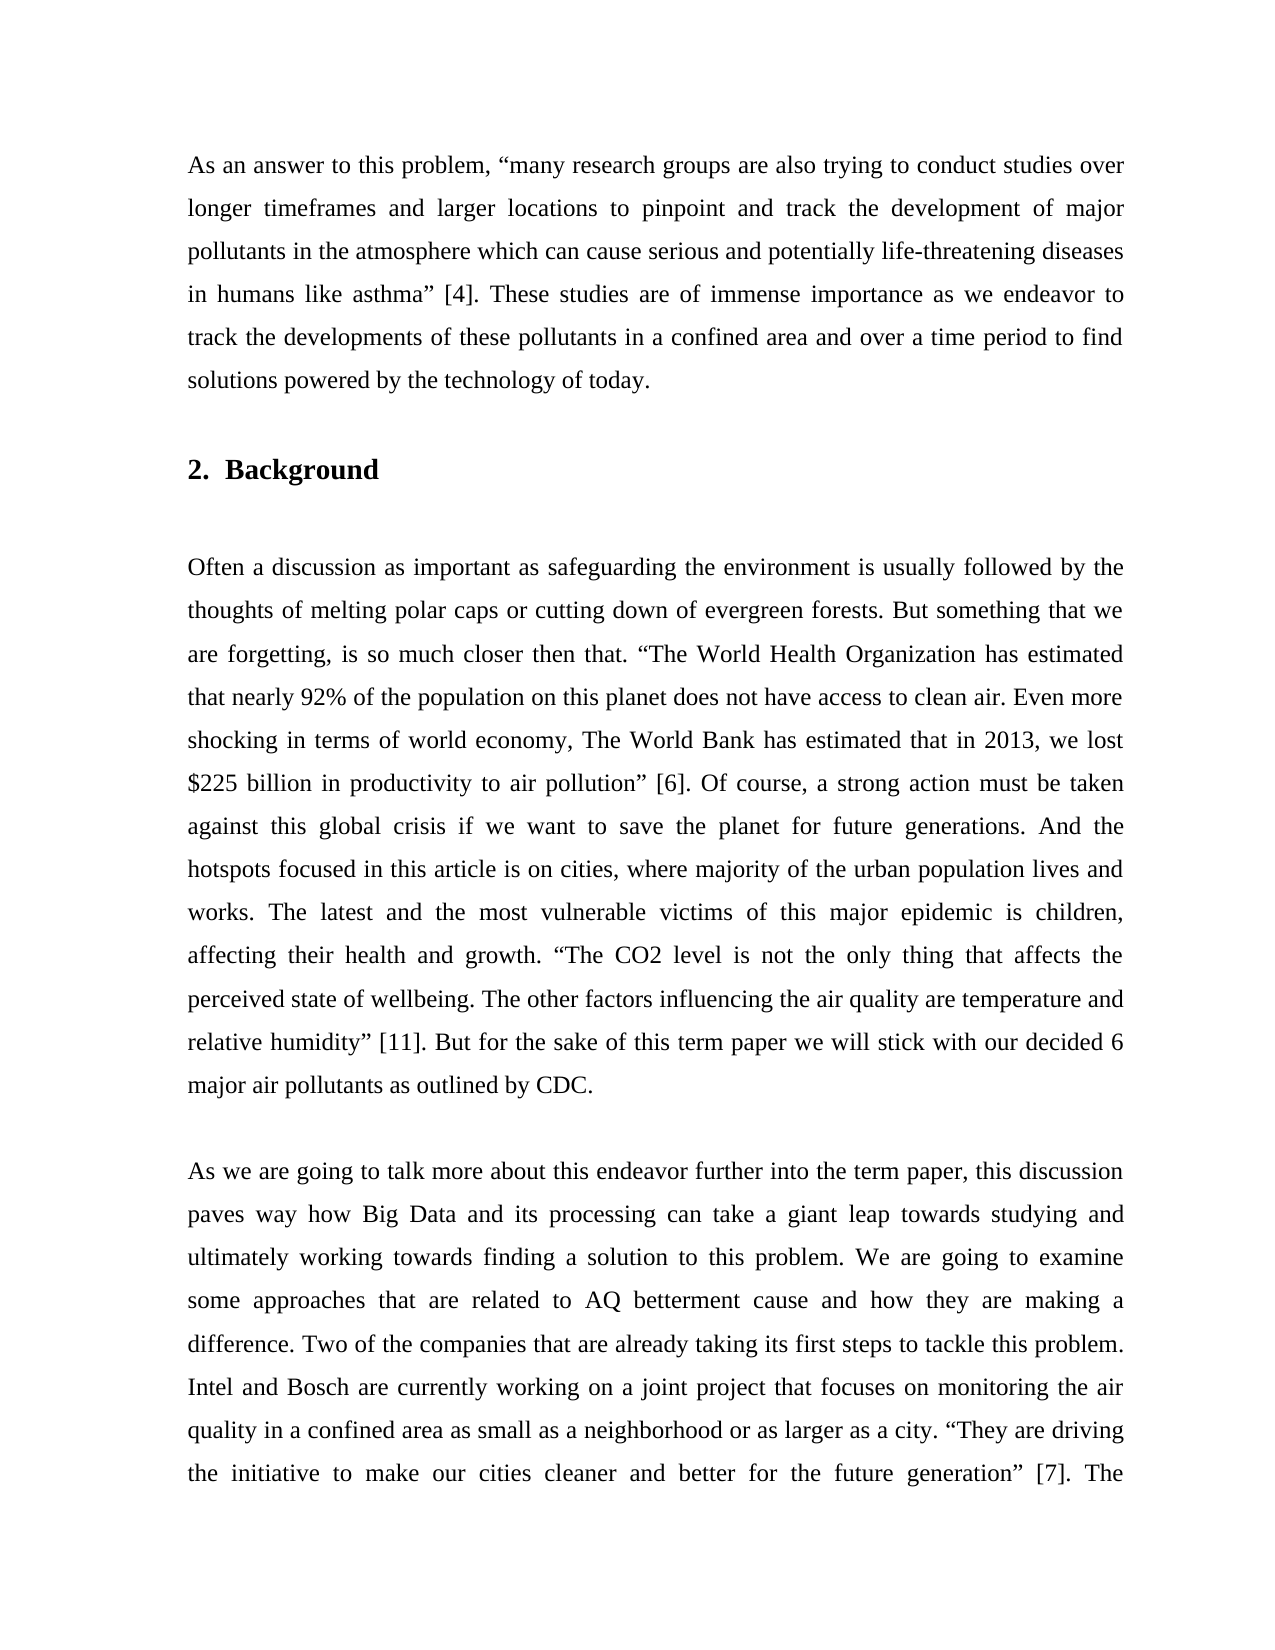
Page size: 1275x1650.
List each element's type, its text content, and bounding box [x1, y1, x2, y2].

text Often a discussion as important as safeguarding the environment is usually followed by the thoughts of melting polar caps or cutting down of evergreen forests. But something that we are forgetting, is so much closer then that. “The World Health Organization has estimated that nearly 92% of the population on this planet does not have access to clean air. Even more shocking in terms of world economy, The World Bank has estimated that in 2013, we lost $225 billion in productivity to air pollution” [6]. Of course, a strong action must be taken against this global crisis if we want to save the planet for future generations. And the hotspots focused in this article is on cities, where majority of the urban population lives and works. The latest and the most vulnerable victims of this major epidemic is children, affecting their health and growth. “The CO2 level is not the only thing that affects the perceived state of wellbeing. The other factors influencing the air quality are temperature and relative humidity” [11]. But for the sake of this term paper we will stick with our decided 6 major air pollutants as outlined by CDC. [187, 552, 1125, 1099]
text As an answer to this problem, “many research groups are also trying to conduct studies over longer timeframes and larger locations to pinpoint and track the development of major pollutants in the atmosphere which can cause serious and potentially life-threatening diseases in humans like asthma” [4]. These studies are of immense importance as we endeavor to track the developments of these pollutants in a confined area and over a time period to find solutions powered by the technology of today. [187, 150, 1125, 394]
list Background [187, 452, 1125, 485]
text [187, 1156, 1125, 1487]
